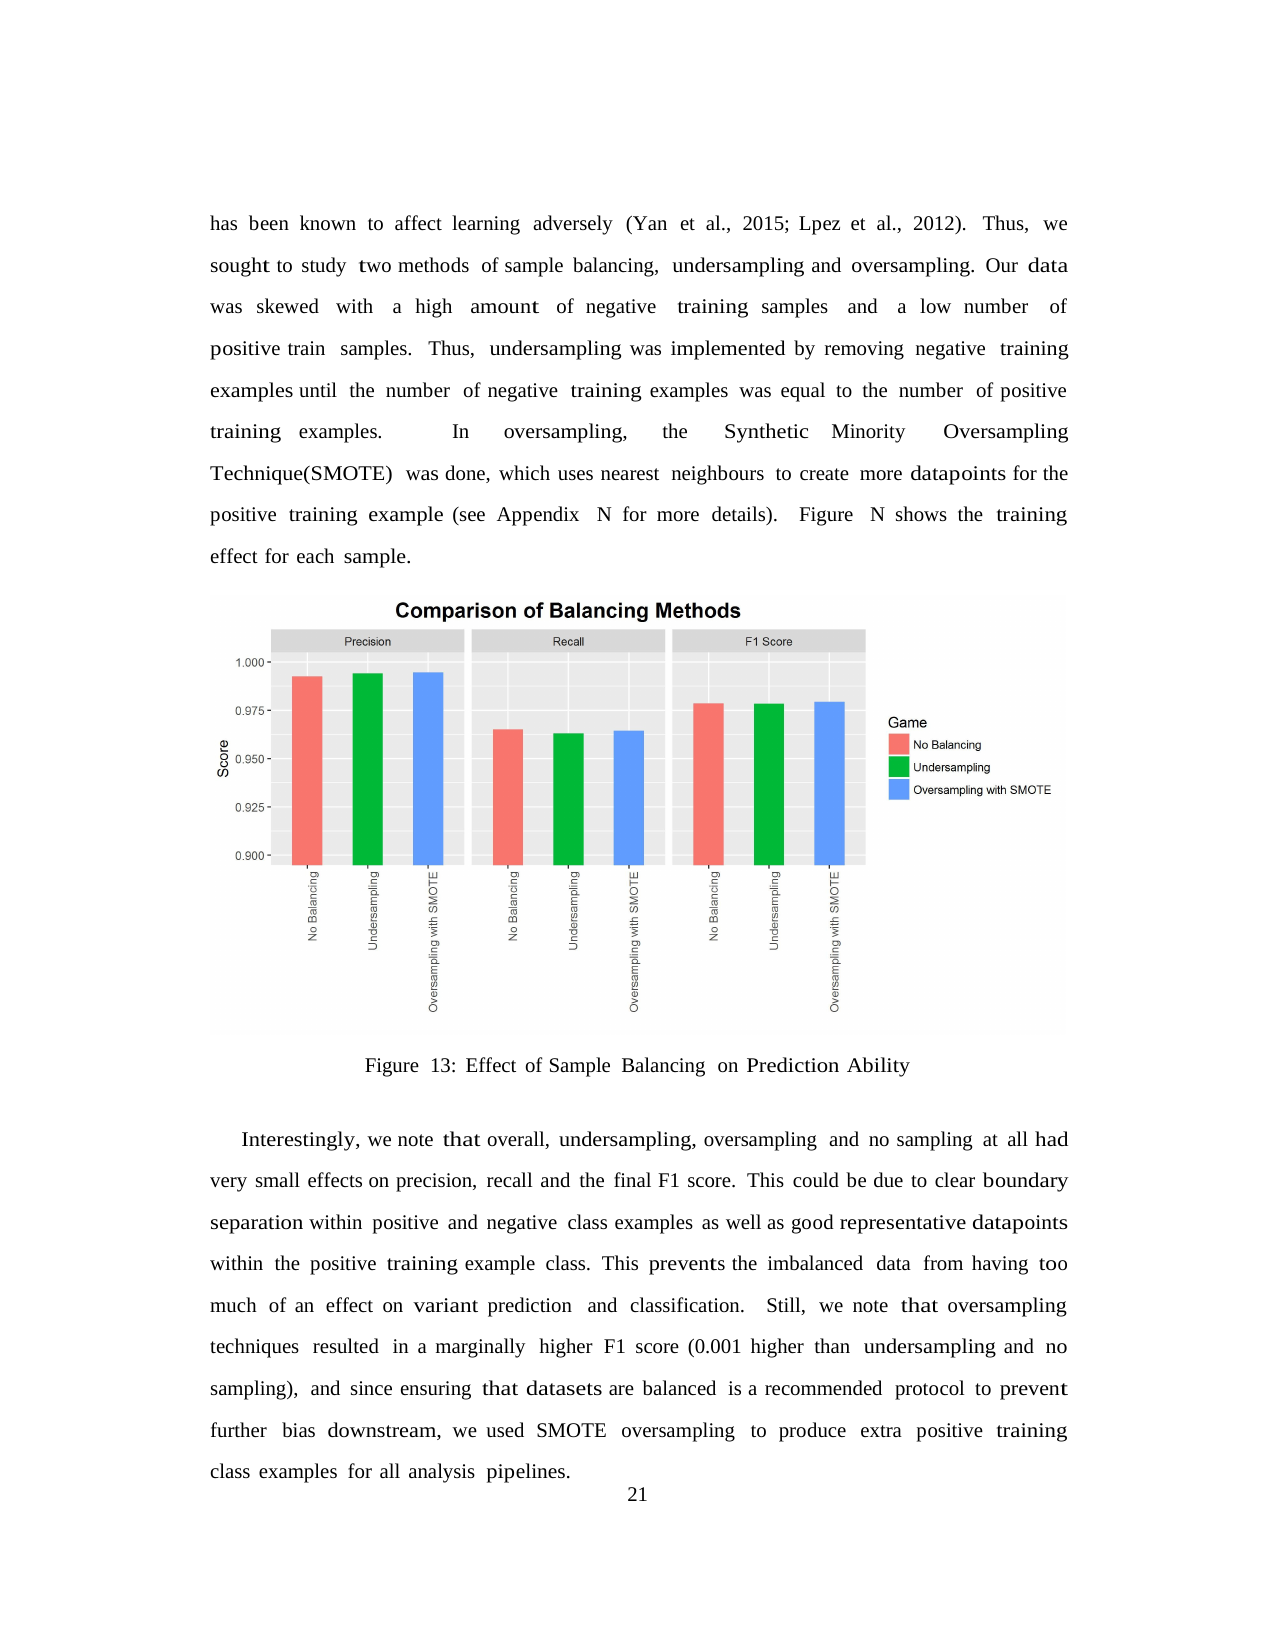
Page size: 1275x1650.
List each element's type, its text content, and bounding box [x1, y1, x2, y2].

picture [210, 595, 1066, 1035]
text Interestingly, we note that overall, undersampling, oversampling and no sampling at all had very small effects on precision, recall and the final F1 score. This could be due to clear boundary separation within positive and negative class examples as well as good representative datapoints within the positive training example class. This prevents the imbalanced data from having too much of an effect on variant prediction and classification. Still, we note that oversampling techniques resulted in a marginally higher F1 score (0.001 higher than undersampling and no sampling), and since ensuring that datasets are balanced is a recommended protocol to prevent further bias downstream, we used SMOTE oversampling to produce extra positive training class examples for all analysis pipelines. [210, 1127, 1068, 1483]
text Figure 13: Effect of Sample Balancing on Prediction Ability [364, 1053, 1096, 1077]
text has been known to affect learning adversely (Yan et al., 2015; Lpez et al., 2012). Thus, we sought to study two methods of sample balancing, undersampling and oversampling. Our data was skewed with a high amount of negative training samples and a low number of positive train samples. Thus, undersampling was implemented by removing negative training examples until the number of negative training examples was equal to the number of positive training examples. In oversampling, the Synthetic Minority Oversampling Technique(SMOTE) was done, which uses nearest neighbours to create more datapoints for the positive training example (see Appendix N for more details). Figure N shows the training effect for each sample. [210, 211, 1068, 568]
